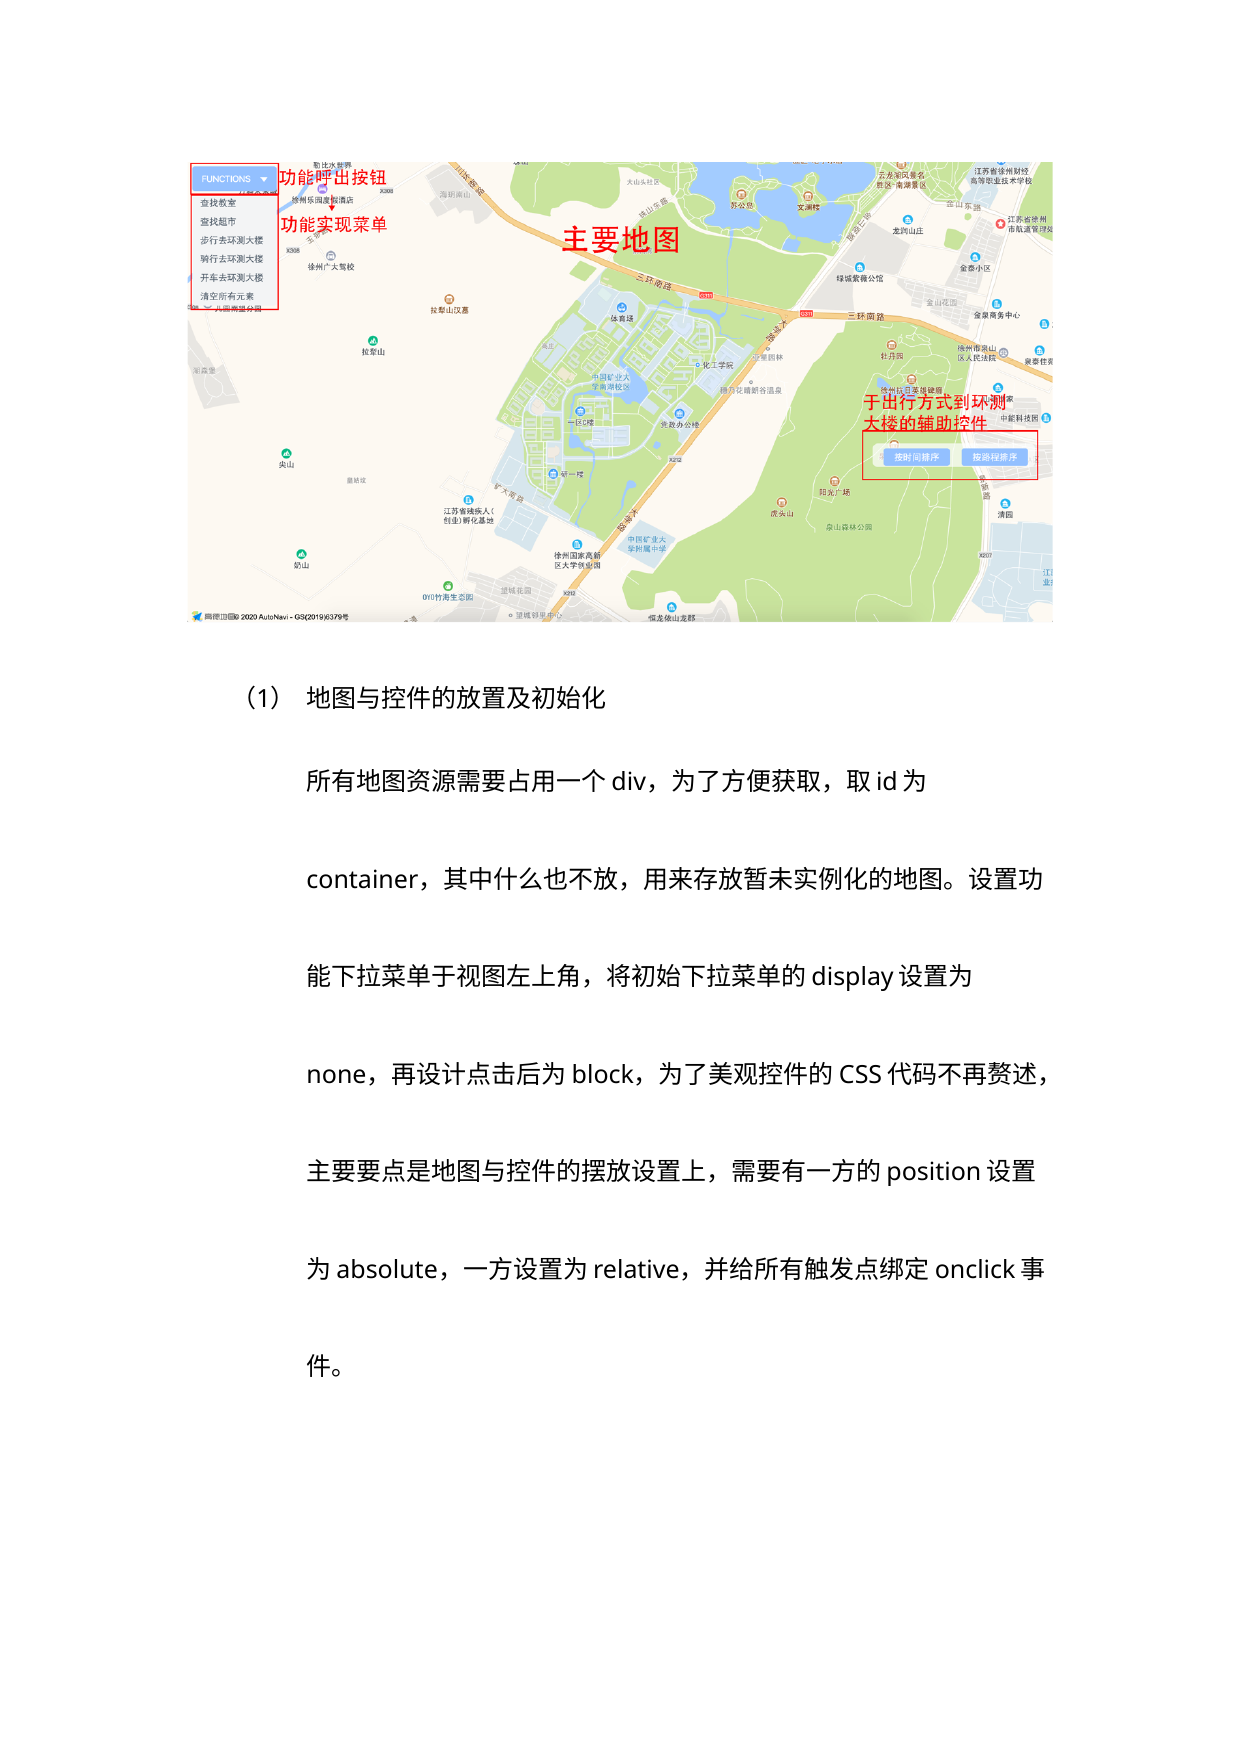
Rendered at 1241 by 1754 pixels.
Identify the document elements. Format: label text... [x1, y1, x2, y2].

picture [187, 162, 1053, 623]
text 所有地图资源需要占用一个div，为了方便获取，取id为container，其中什么也不放，用来存放暂未实例化的地图。设置功能下拉菜单于视图左上角，将初始下拉菜单的display设置为none，再设计点击后为block，为了美观控件的CSS代码不再赘述，主要要点是地图与控件的摆放设置上，需要有一方的position设置为absolute，一方设置为relative，并给所有触发点绑定onclick事件。 [306, 747, 1053, 1397]
list 地图与控件的放置及初始化 [231, 664, 1053, 729]
